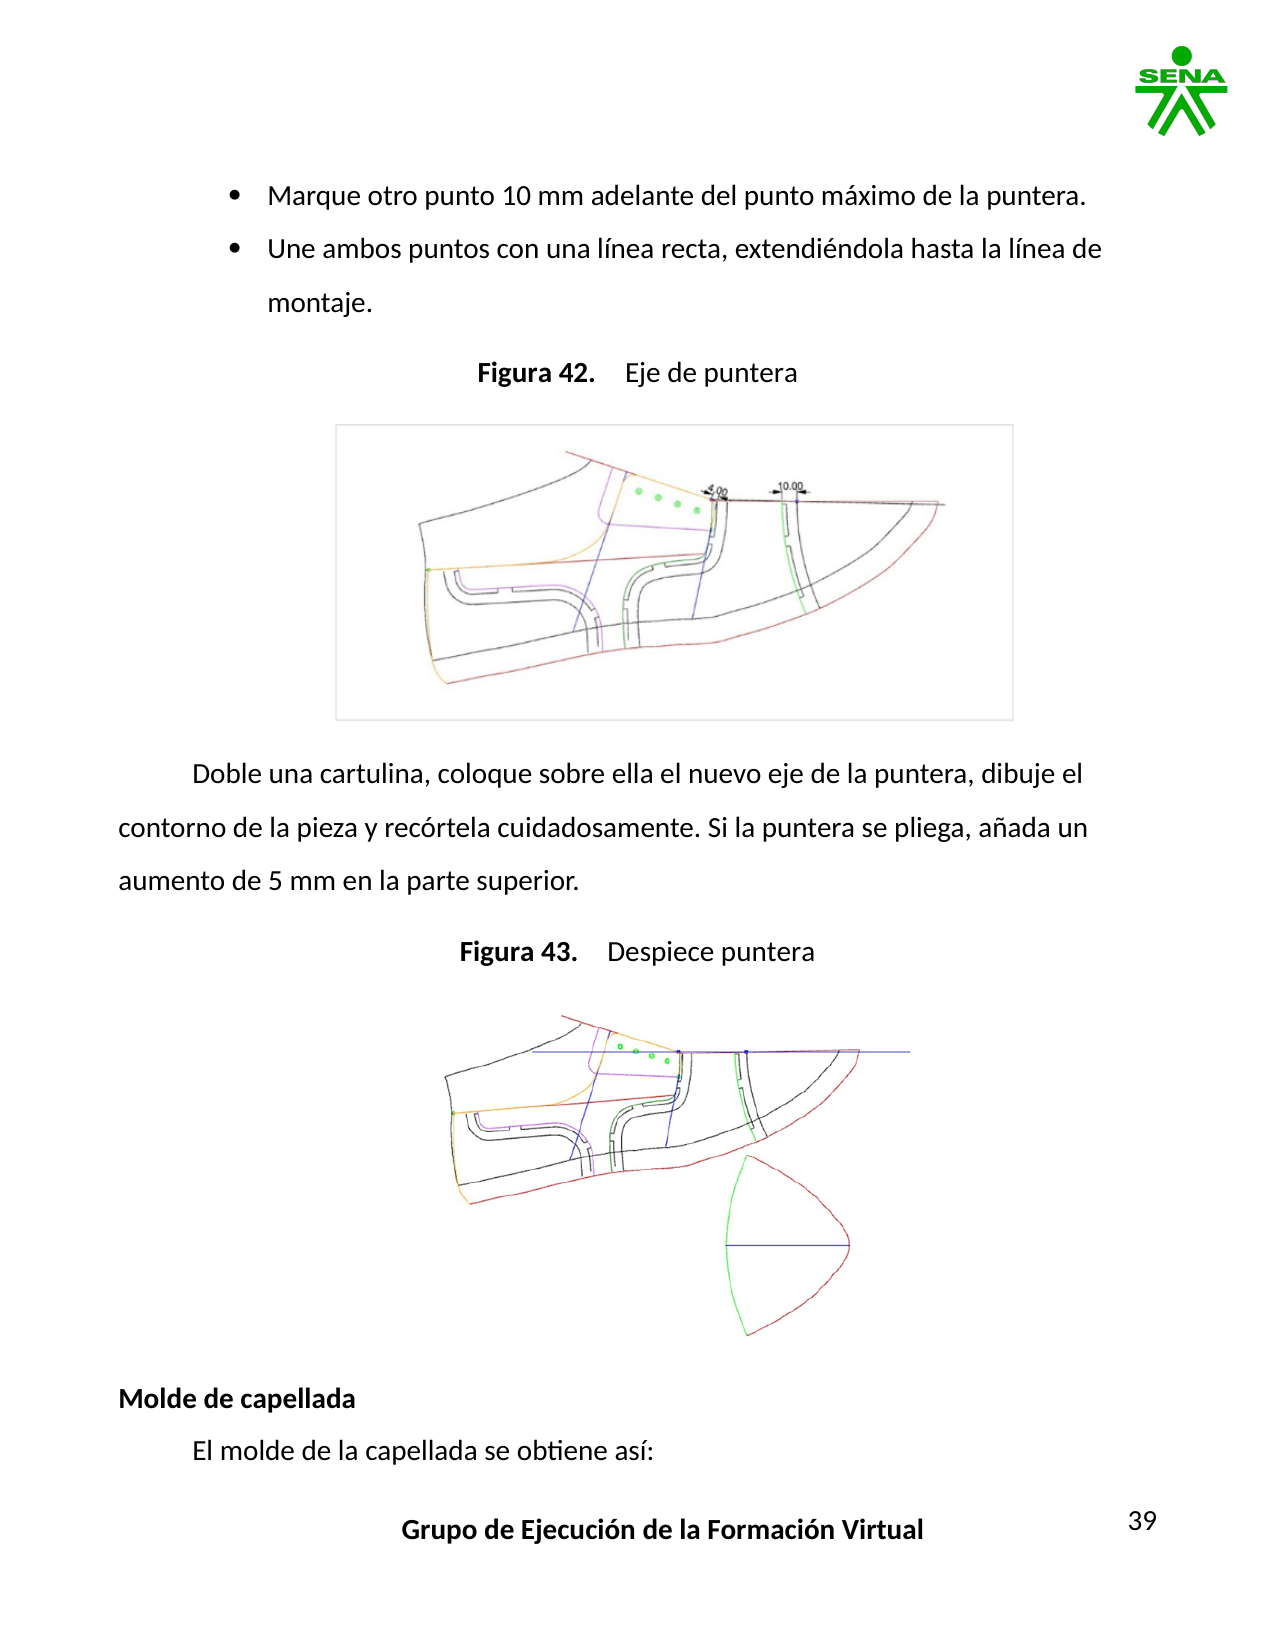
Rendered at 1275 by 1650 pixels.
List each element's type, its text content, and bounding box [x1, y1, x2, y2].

list Marque otro punto 10 mm adelante del punto máximo de la puntera. [229, 177, 1157, 213]
subtitle Molde de capellada [118, 1380, 1157, 1415]
text Despiece puntera [118, 933, 1157, 968]
picture [392, 1002, 957, 1350]
picture [1135, 46, 1228, 136]
text El molde de la capellada se obtiene así: [118, 1432, 1157, 1468]
text Eje de puntera [118, 354, 1157, 390]
picture [335, 424, 1014, 722]
text Doble una cartulina, coloque sobre ella el nuevo eje de la puntera, dibuje el contorno de la pieza y recórtela cuidadosamente. Si la puntera se pliega, añada un aumento de 5 mm en la parte superior. [118, 756, 1157, 898]
list Une ambos puntos con una línea recta, extendiéndola hasta la línea de montaje. [229, 231, 1157, 320]
